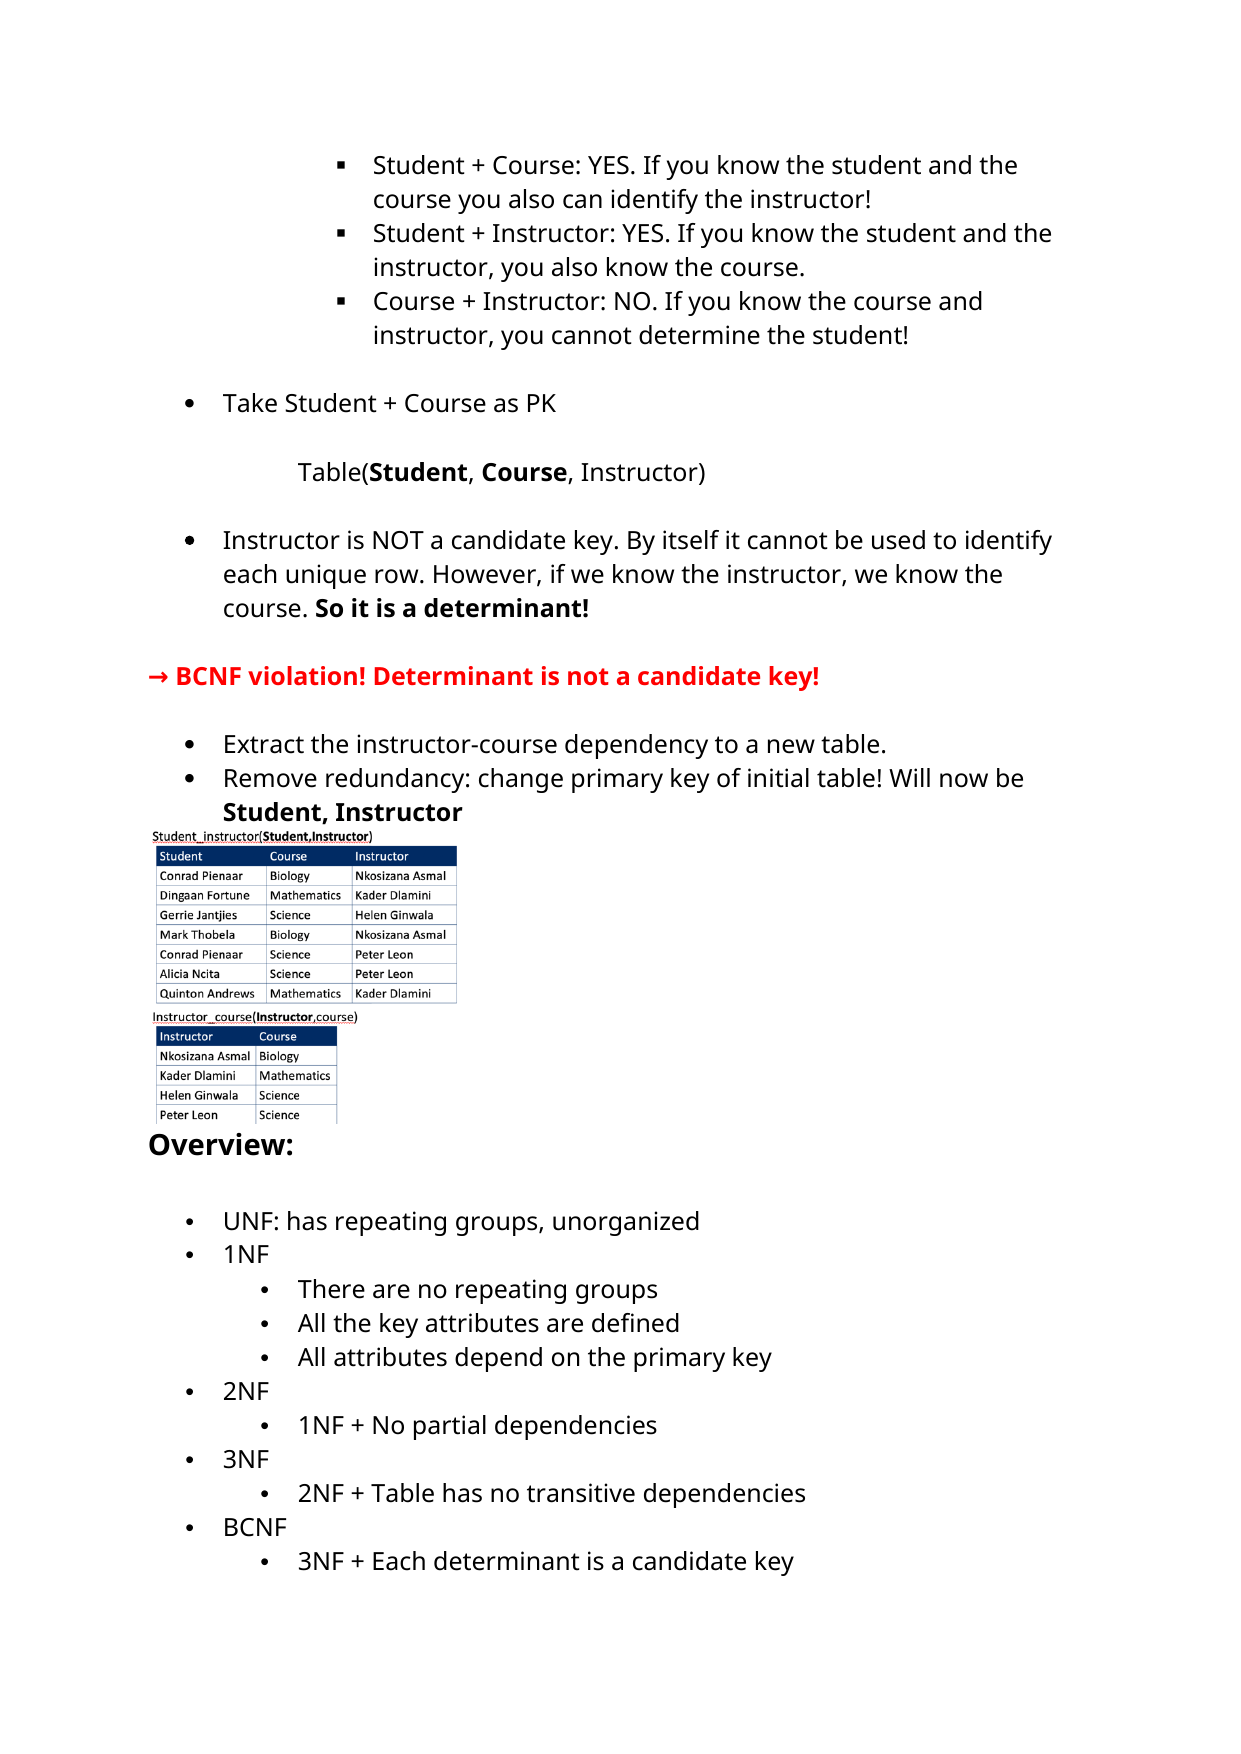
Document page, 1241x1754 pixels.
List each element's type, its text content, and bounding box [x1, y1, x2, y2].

list Student + Instructor: YES. If you know the student and the instructor, you also know the course. [335, 216, 1093, 284]
list 3NF [185, 1442, 1093, 1476]
text → BCNF violation! Determinant is not a candidate key! [148, 658, 1093, 693]
list All attributes depend on the primary key [260, 1339, 1093, 1373]
list 1NF [185, 1237, 1093, 1271]
list UNF: has repeating groups, unorganized [185, 1203, 1093, 1237]
list Remove redundancy: change primary key of initial table! Will now be Student, Instructor [185, 761, 1093, 829]
list All the key attributes are defined [260, 1305, 1093, 1339]
list BCNF [185, 1510, 1093, 1544]
list Take Student + Course as PK [185, 386, 1093, 420]
list Course + Instructor: NO. If you know the course and instructor, you cannot determine the student! [335, 284, 1093, 352]
list 2NF + Table has no transitive dependencies [260, 1476, 1093, 1510]
list Extract the instructor-course dependency to a new table. [185, 727, 1093, 761]
list 3NF + Each determinant is a candidate key [260, 1544, 1093, 1578]
picture [147, 828, 466, 1124]
text Overview: [148, 1124, 1093, 1163]
list There are no repeating groups [260, 1271, 1093, 1305]
list Instructor is NOT a candidate key. By itself it cannot be used to identify each unique row. However, if we know the instructor, we know the course. So it is a determinant! [185, 522, 1093, 624]
list 1NF + No partial dependencies [260, 1407, 1093, 1442]
list 2NF [185, 1373, 1093, 1407]
list Table(Student, Course, Instructor) [298, 454, 1093, 488]
list Student + Course: YES. If you know the student and the course you also can identify the instructor! [335, 148, 1093, 216]
